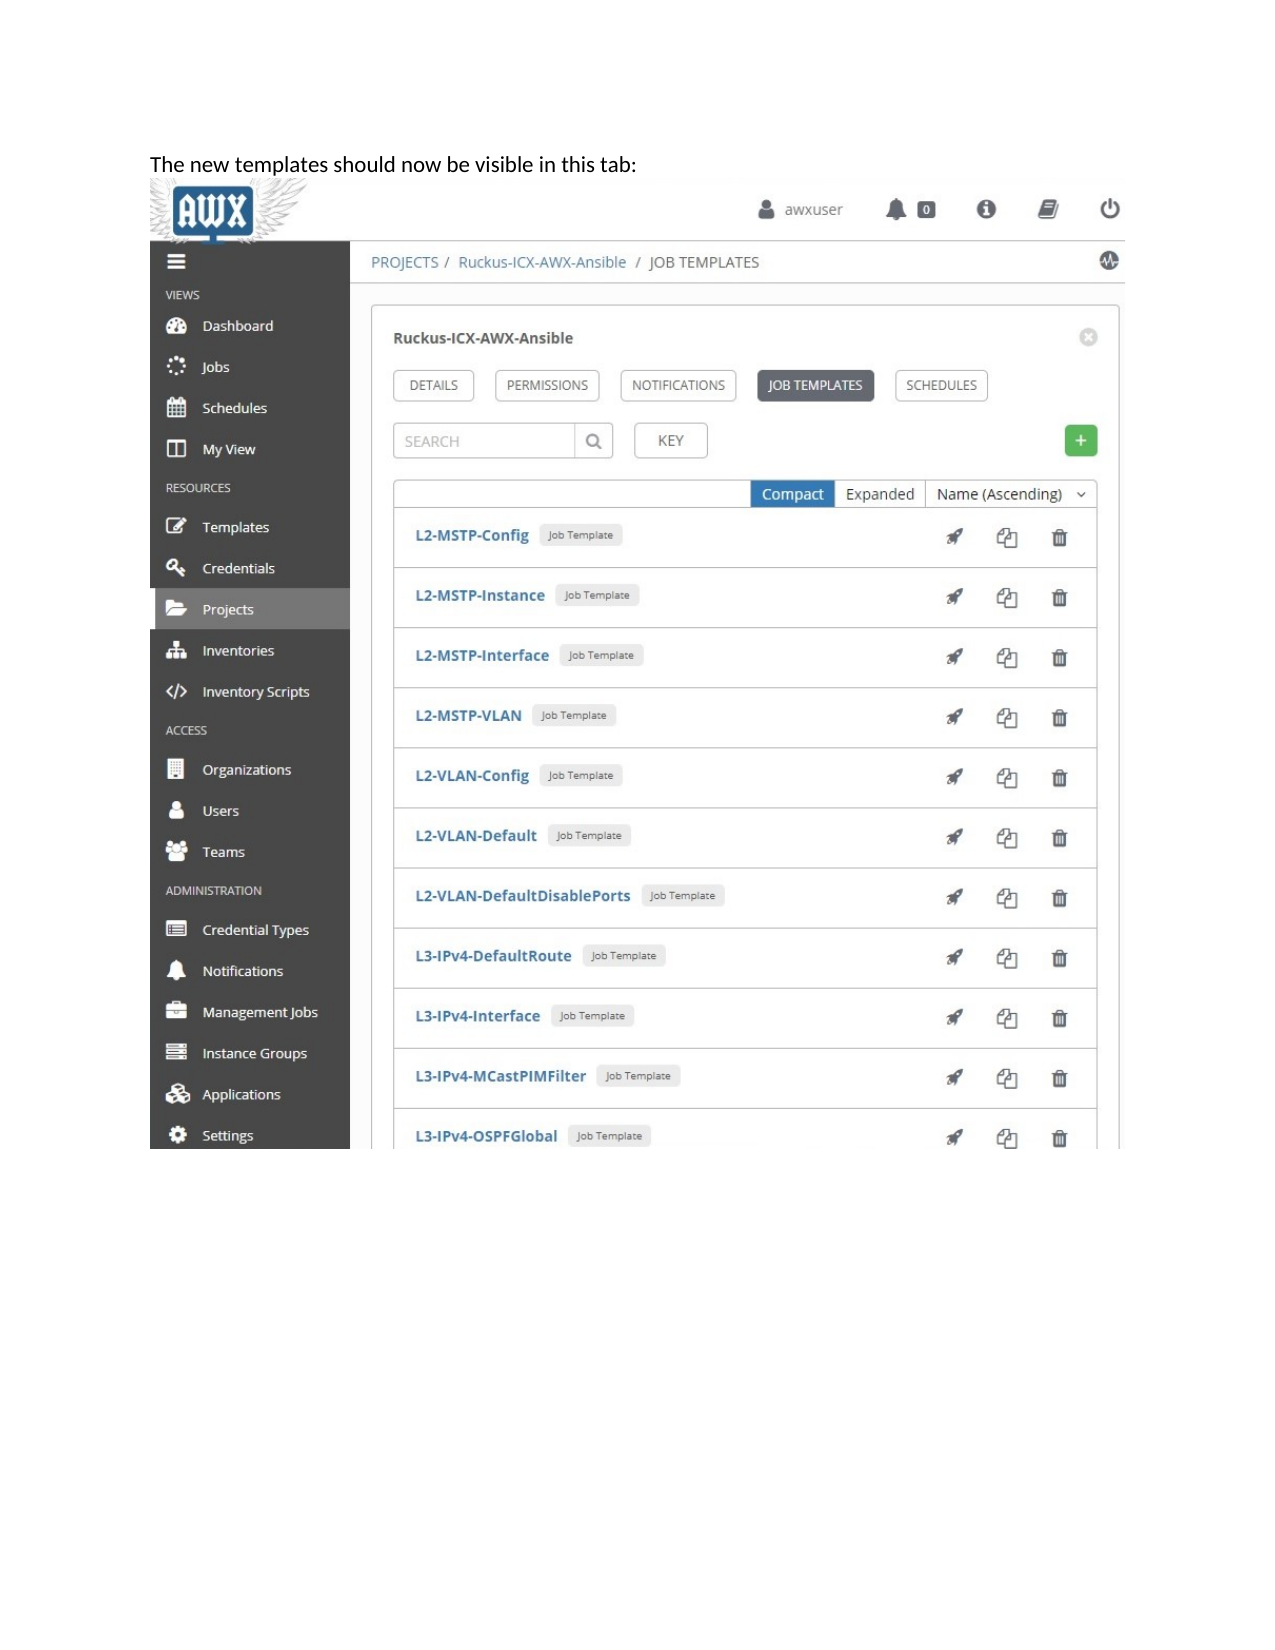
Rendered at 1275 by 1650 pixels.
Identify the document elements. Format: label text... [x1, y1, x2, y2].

picture [150, 178, 1125, 1149]
text The new templates should now be visible in this tab: [150, 150, 1125, 178]
